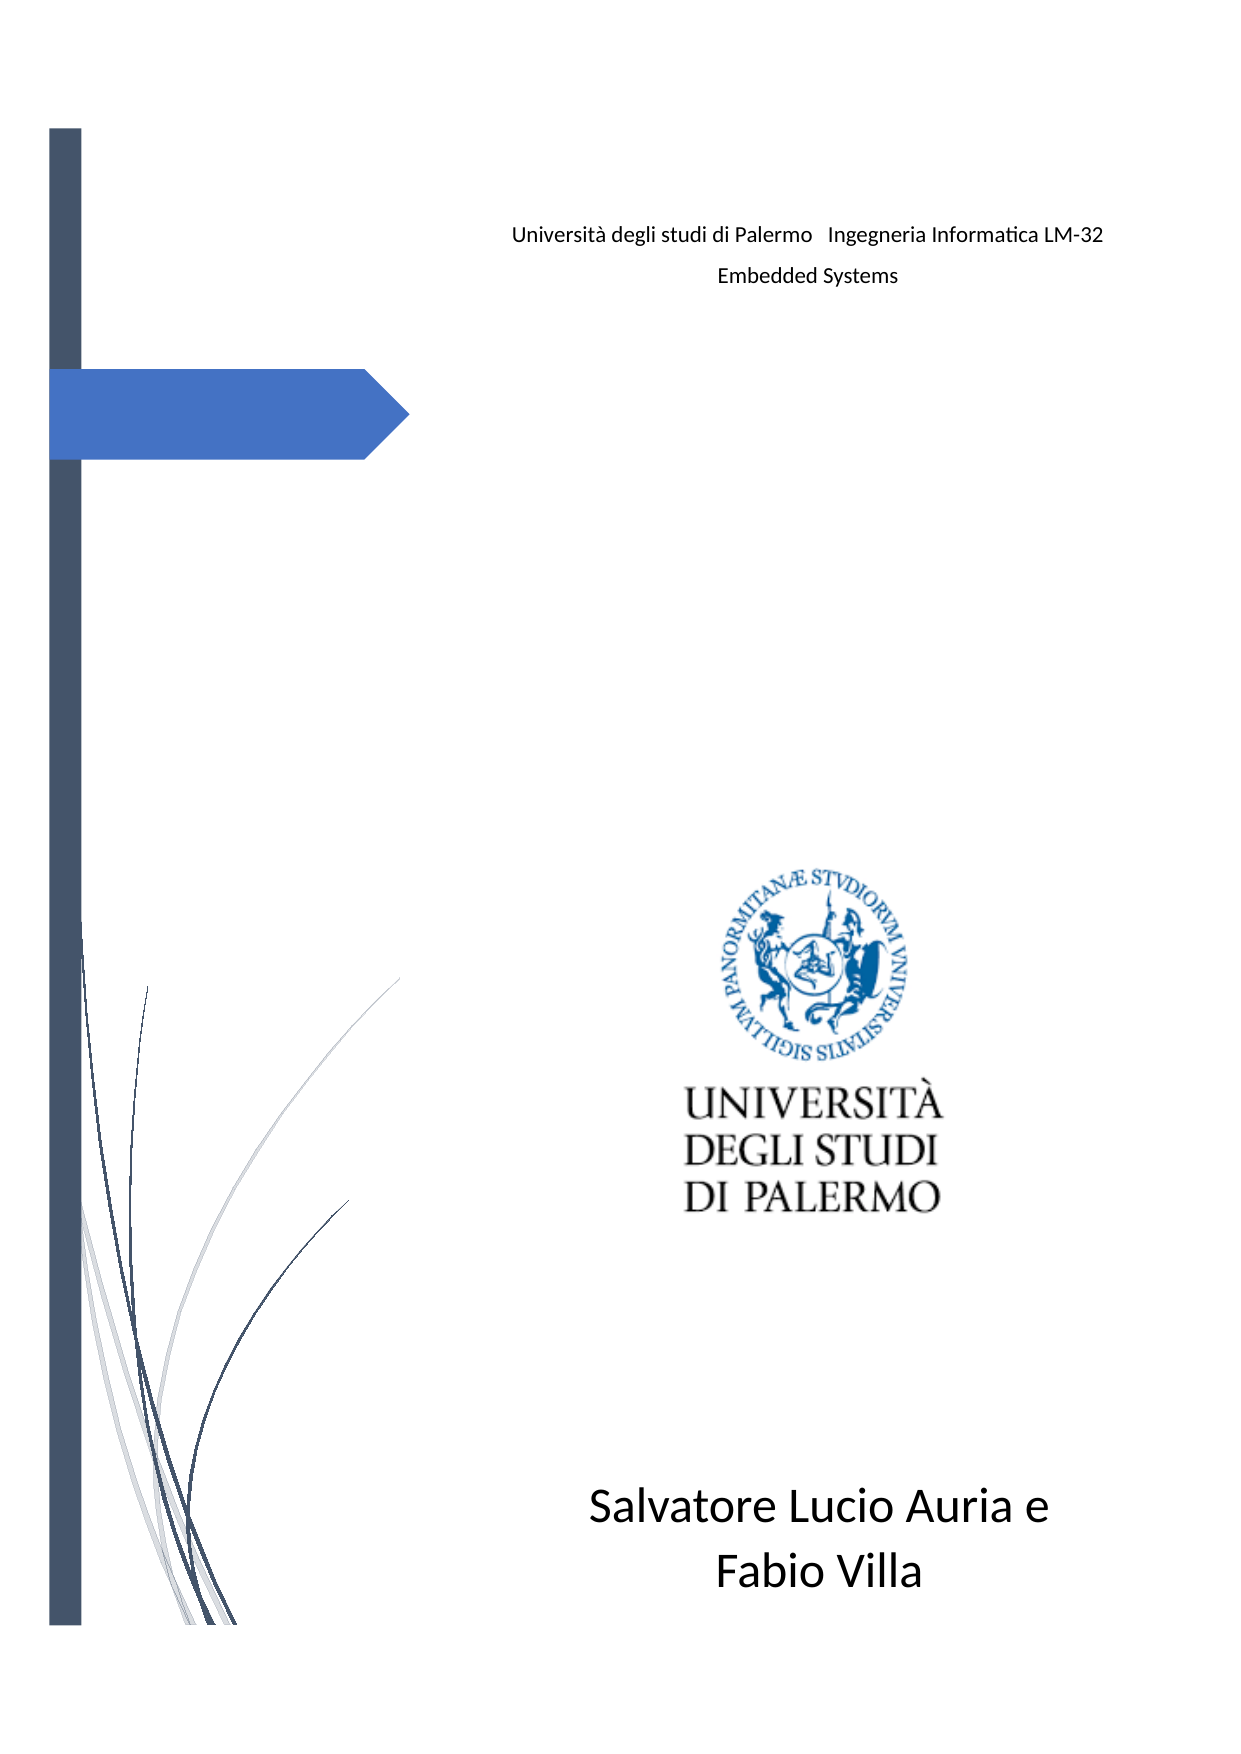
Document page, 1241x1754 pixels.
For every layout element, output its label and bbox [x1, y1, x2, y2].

picture [620, 846, 1010, 1236]
